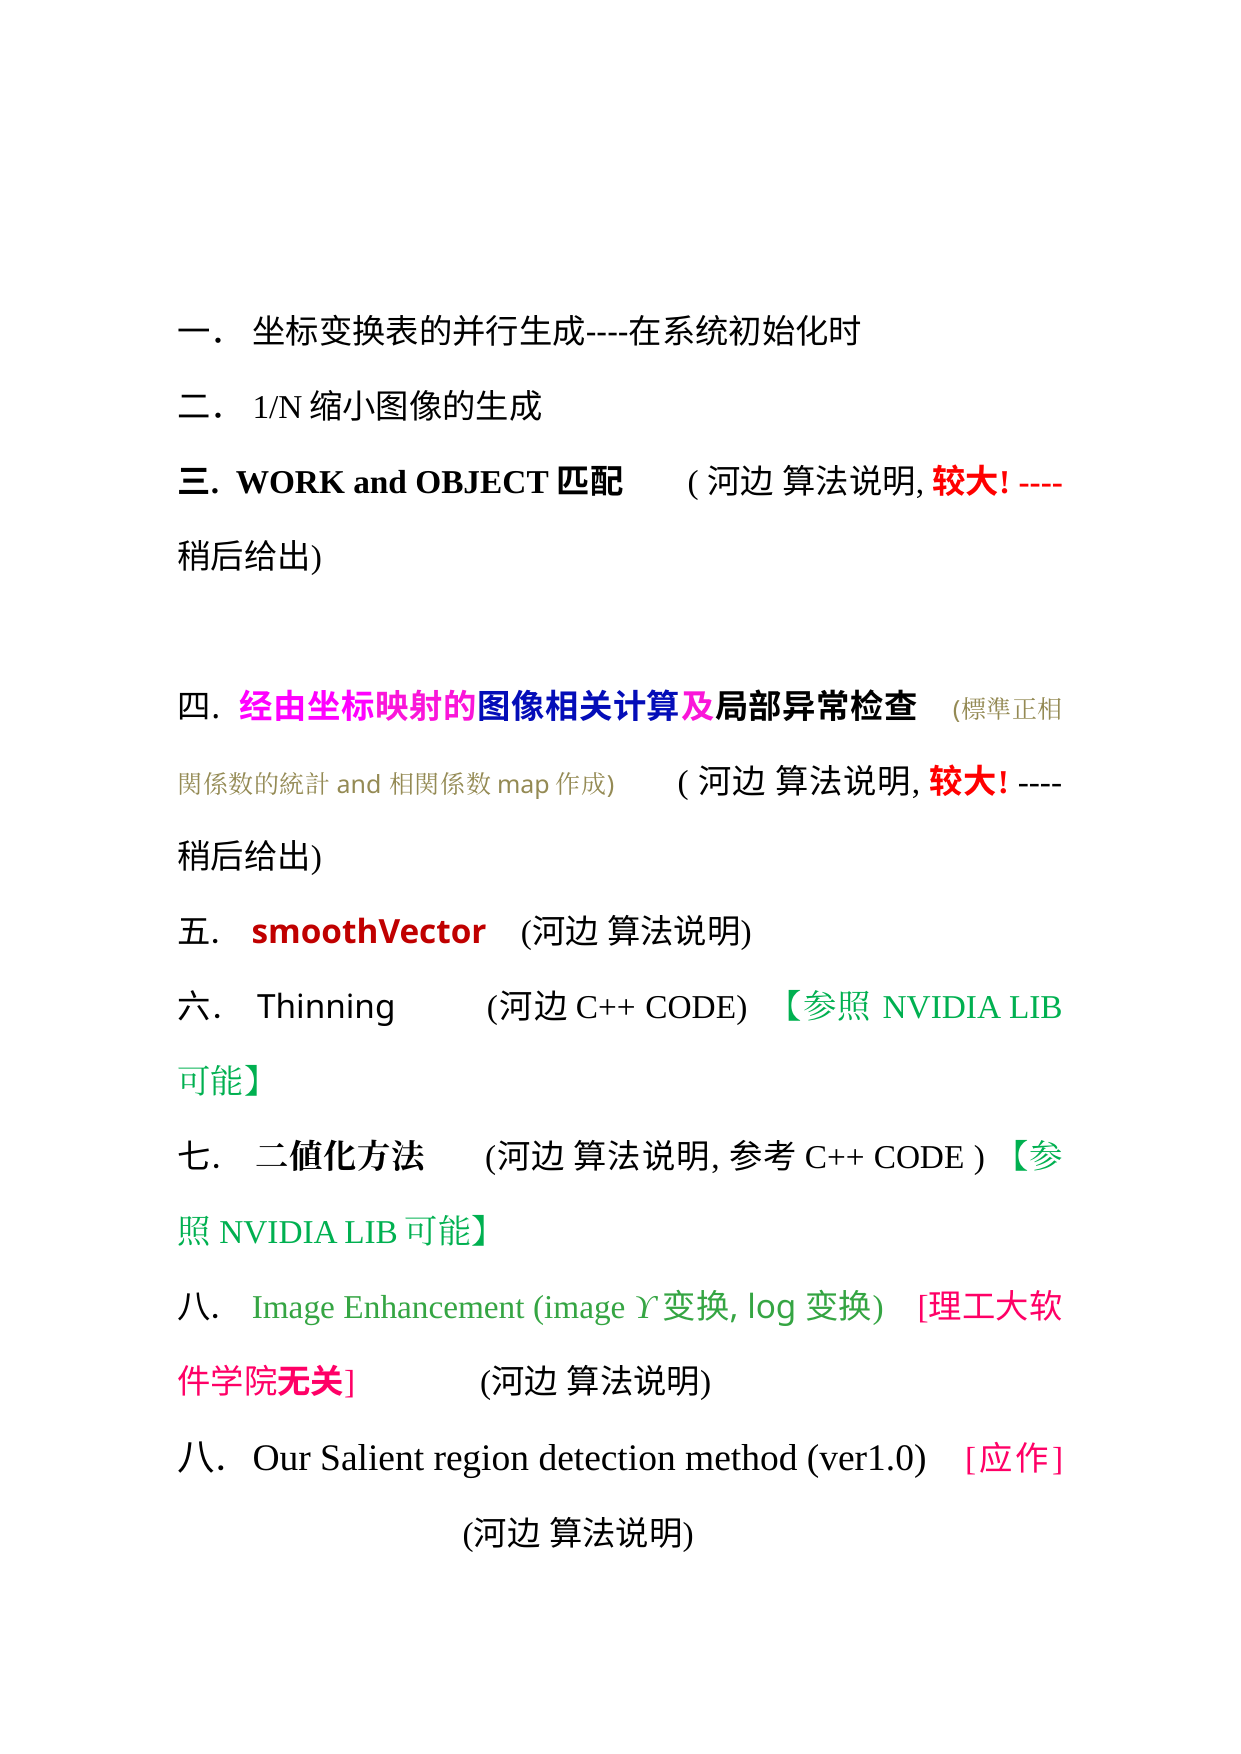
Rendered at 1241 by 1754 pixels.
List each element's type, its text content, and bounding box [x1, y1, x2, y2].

list 1/N缩小图像的生成 [177, 367, 1063, 442]
text 七． 二値化方法 (河边 算法说明, 参考C++ CODE ) 【参照 NVIDIA LIB可能】 [177, 1117, 1063, 1267]
text 三. WORK and OBJECT 匹配 ( 河边 算法说明, 较大! ----稍后给出) [177, 442, 1063, 592]
text 八．Our Salient region detection method (ver1.0) [应作] (河边 算法说明) [177, 1417, 1063, 1567]
list 坐标变换表的并行生成----在系统初始化时 [177, 292, 1063, 367]
text 四. 经由坐标映射的图像相关计算及局部异常检查 (標準正相関係数的統計and 相関係数map作成) ( 河边 算法说明, 较大! ----稍后给出) [177, 667, 1063, 892]
text 八． Image Enhancement (image ϒ变换, log 变换) [理工大软件学院无关] (河边 算法说明) [177, 1267, 1063, 1417]
text 五． smoothVector (河边 算法说明) [177, 892, 1063, 967]
text 六． Thinning (河边C++ CODE) 【参照 NVIDIA LIB可能】 [177, 967, 1063, 1117]
